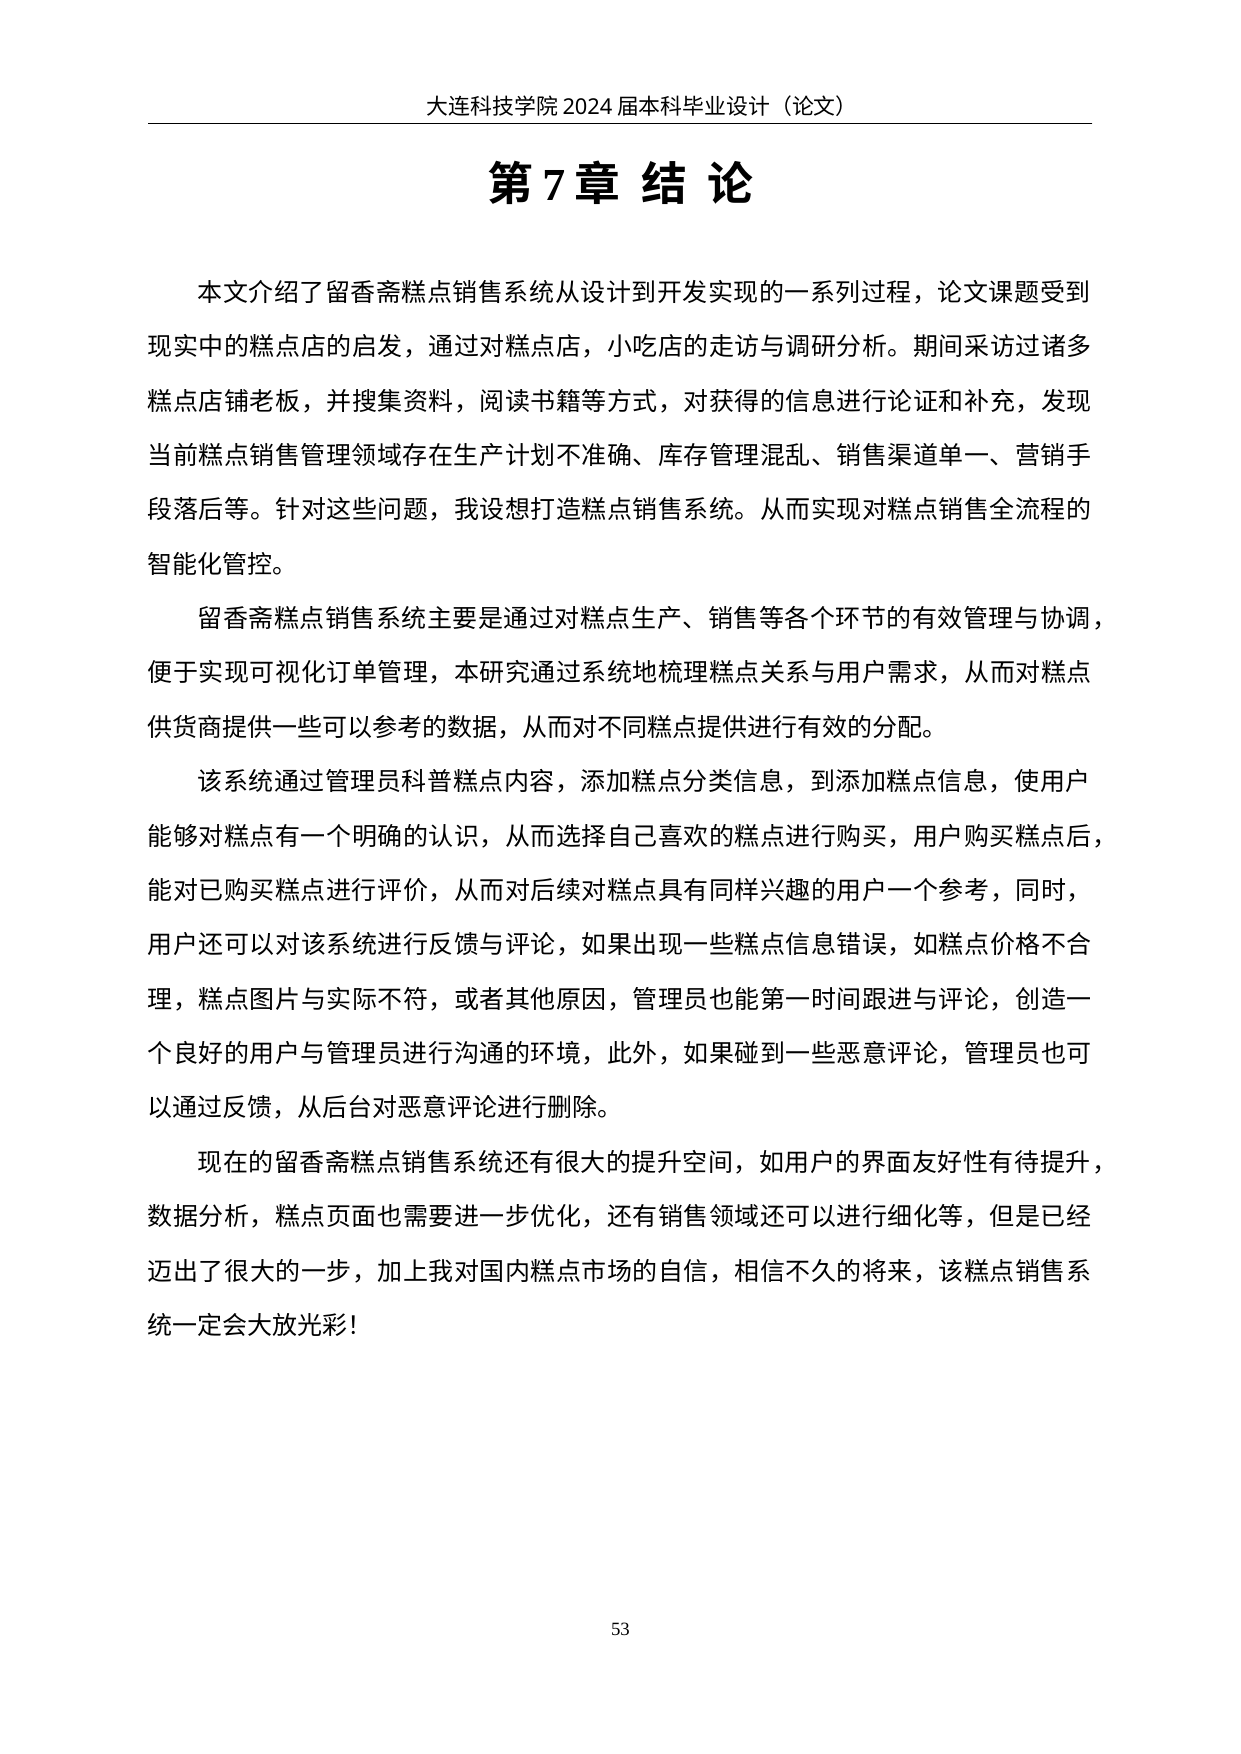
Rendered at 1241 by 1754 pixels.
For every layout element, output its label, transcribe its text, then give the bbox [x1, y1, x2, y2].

text 本文介绍了留香斋糕点销售系统从设计到开发实现的一系列过程，论文课题受到现实中的糕点店的启发，通过对糕点店，小吃店的走访与调研分析。期间采访过诸多糕点店铺老板，并搜集资料，阅读书籍等方式，对获得的信息进行论证和补充，发现当前糕点销售管理领域存在生产计划不准确、库存管理混乱、销售渠道单一、营销手段落后等。针对这些问题，我设想打造糕点销售系统。从而实现对糕点销售全流程的智能化管控。 [148, 272, 1092, 580]
text 该系统通过管理员科普糕点内容，添加糕点分类信息，到添加糕点信息，使用户能够对糕点有一个明确的认识，从而选择自己喜欢的糕点进行购买，用户购买糕点后，能对已购买糕点进行评价，从而对后续对糕点具有同样兴趣的用户一个参考，同时，用户还可以对该系统进行反馈与评论，如果出现一些糕点信息错误，如糕点价格不合理，糕点图片与实际不符，或者其他原因，管理员也能第一时间跟进与评论，创造一个良好的用户与管理员进行沟通的环境，此外，如果碰到一些恶意评论，管理员也可以通过反馈，从后台对恶意评论进行删除。 [148, 762, 1092, 1124]
text 现在的留香斋糕点销售系统还有很大的提升空间，如用户的界面友好性有待提升，数据分析，糕点页面也需要进一步优化，还有销售领域还可以进行细化等，但是已经迈出了很大的一步，加上我对国内糕点市场的自信，相信不久的将来，该糕点销售系统一定会大放光彩！ [148, 1142, 1092, 1342]
text 留香斋糕点销售系统主要是通过对糕点生产、销售等各个环节的有效管理与协调，便于实现可视化订单管理，本研究通过系统地梳理糕点关系与用户需求，从而对糕点供货商提供一些可以参考的数据，从而对不同糕点提供进行有效的分配。 [148, 598, 1092, 743]
subtitle 第7章 结 论 [148, 148, 1092, 214]
